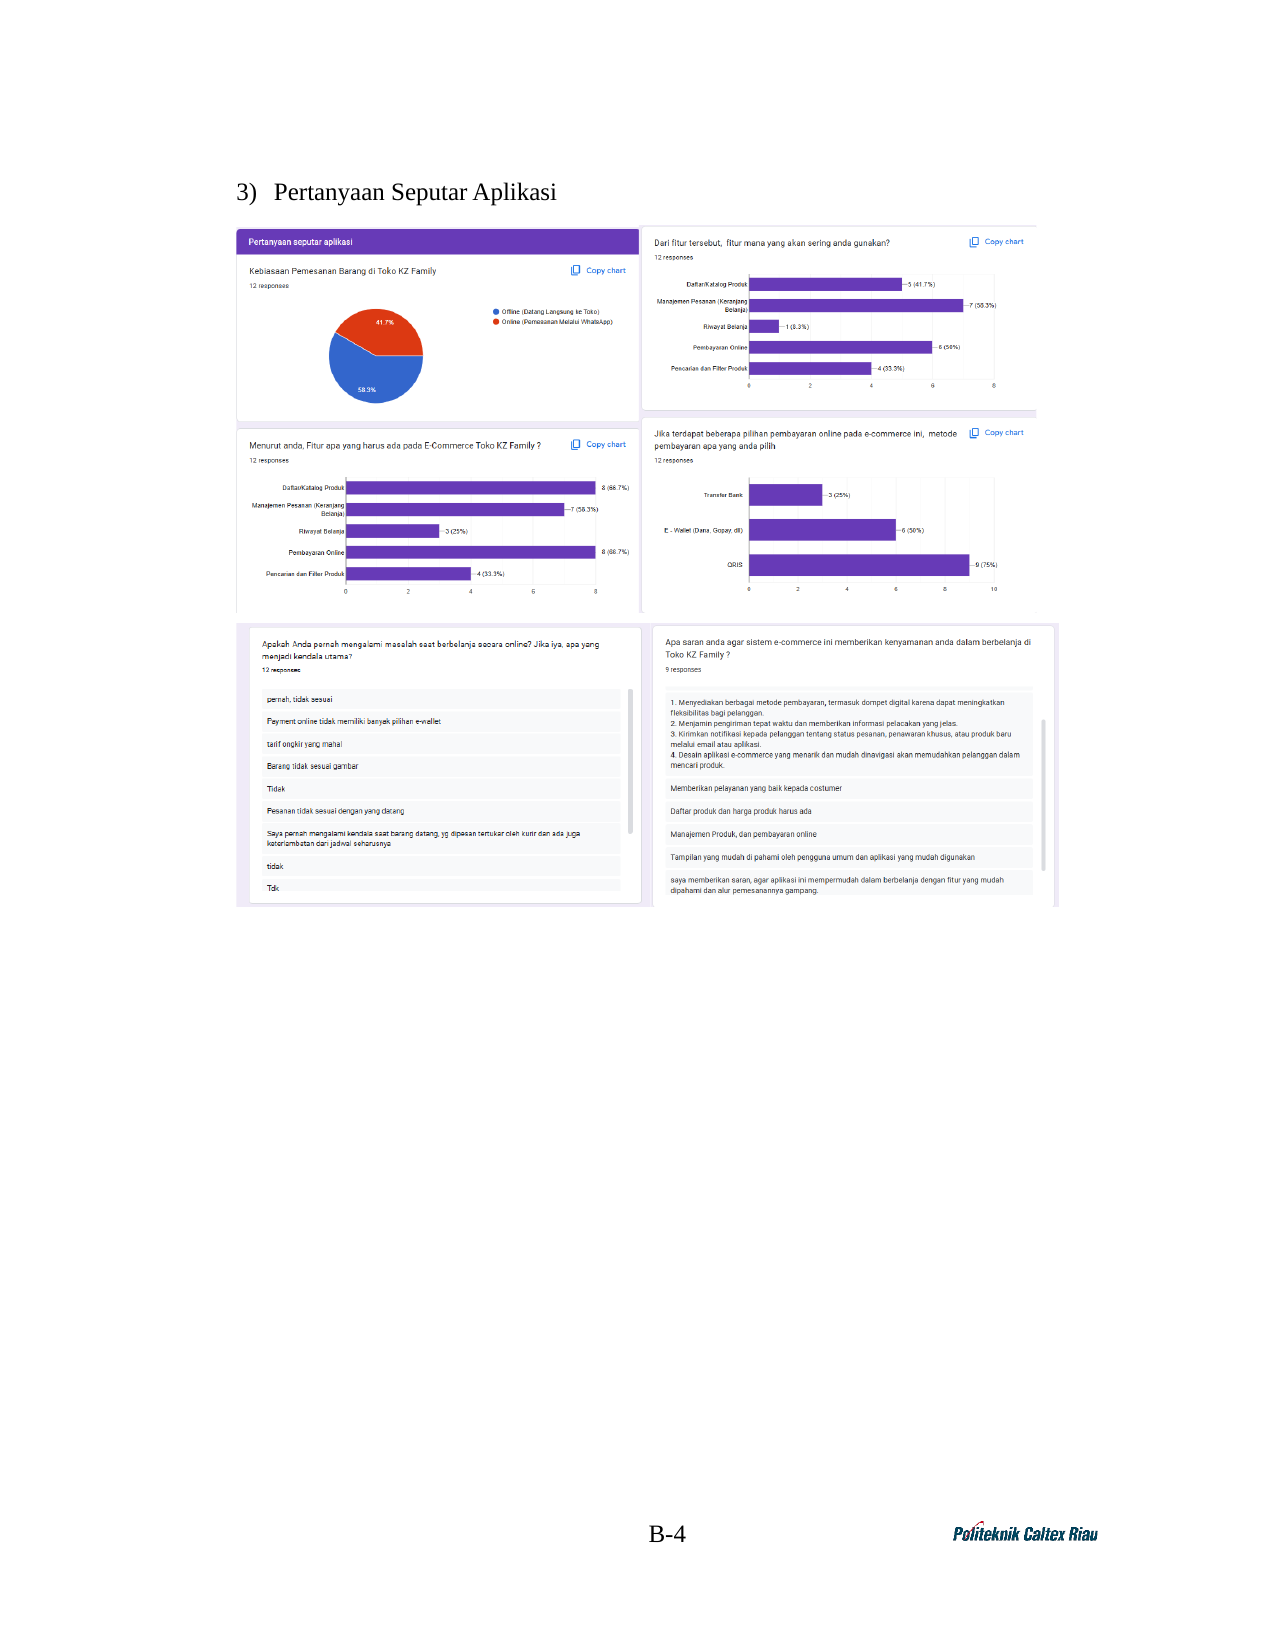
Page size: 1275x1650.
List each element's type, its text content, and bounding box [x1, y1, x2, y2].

picture [236, 225, 1037, 613]
picture [951, 1521, 1098, 1543]
list Pertanyaan Seputar Aplikasi [236, 177, 1098, 206]
picture [236, 623, 1059, 907]
